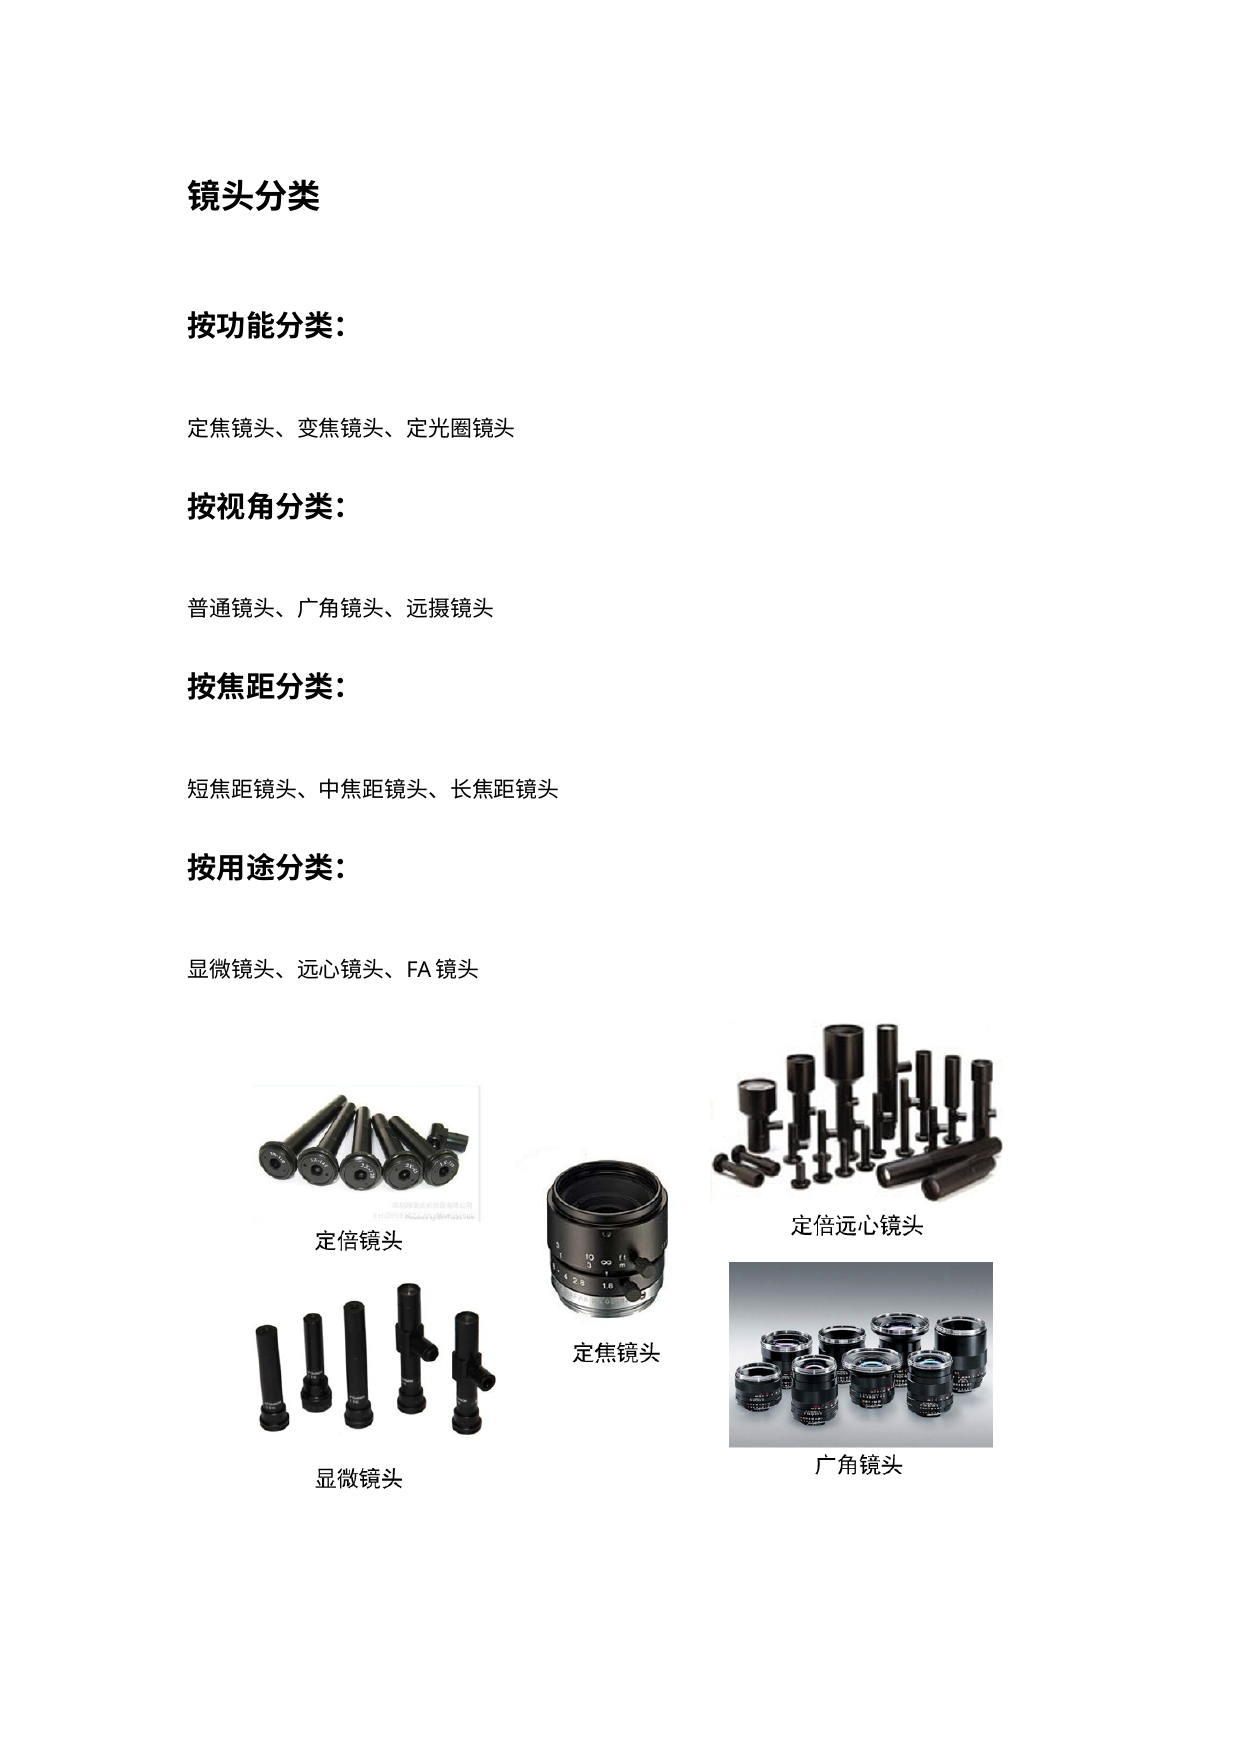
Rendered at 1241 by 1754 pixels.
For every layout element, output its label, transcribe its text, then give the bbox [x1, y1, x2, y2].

subtitle 按功能分类： [187, 291, 1053, 356]
subtitle 按用途分类： [187, 833, 1053, 898]
text 定焦镜头、变焦镜头、定光圈镜头 [187, 410, 1053, 443]
text 短焦距镜头、中焦距镜头、长焦距镜头 [187, 771, 1053, 804]
subtitle 镜头分类 [187, 162, 1053, 227]
picture [187, 1016, 1053, 1538]
subtitle 按视角分类： [187, 472, 1053, 537]
subtitle 按焦距分类： [187, 652, 1053, 717]
text 普通镜头、广角镜头、远摄镜头 [187, 591, 1053, 623]
text 显微镜头、远心镜头、FA镜头 [187, 952, 1053, 984]
